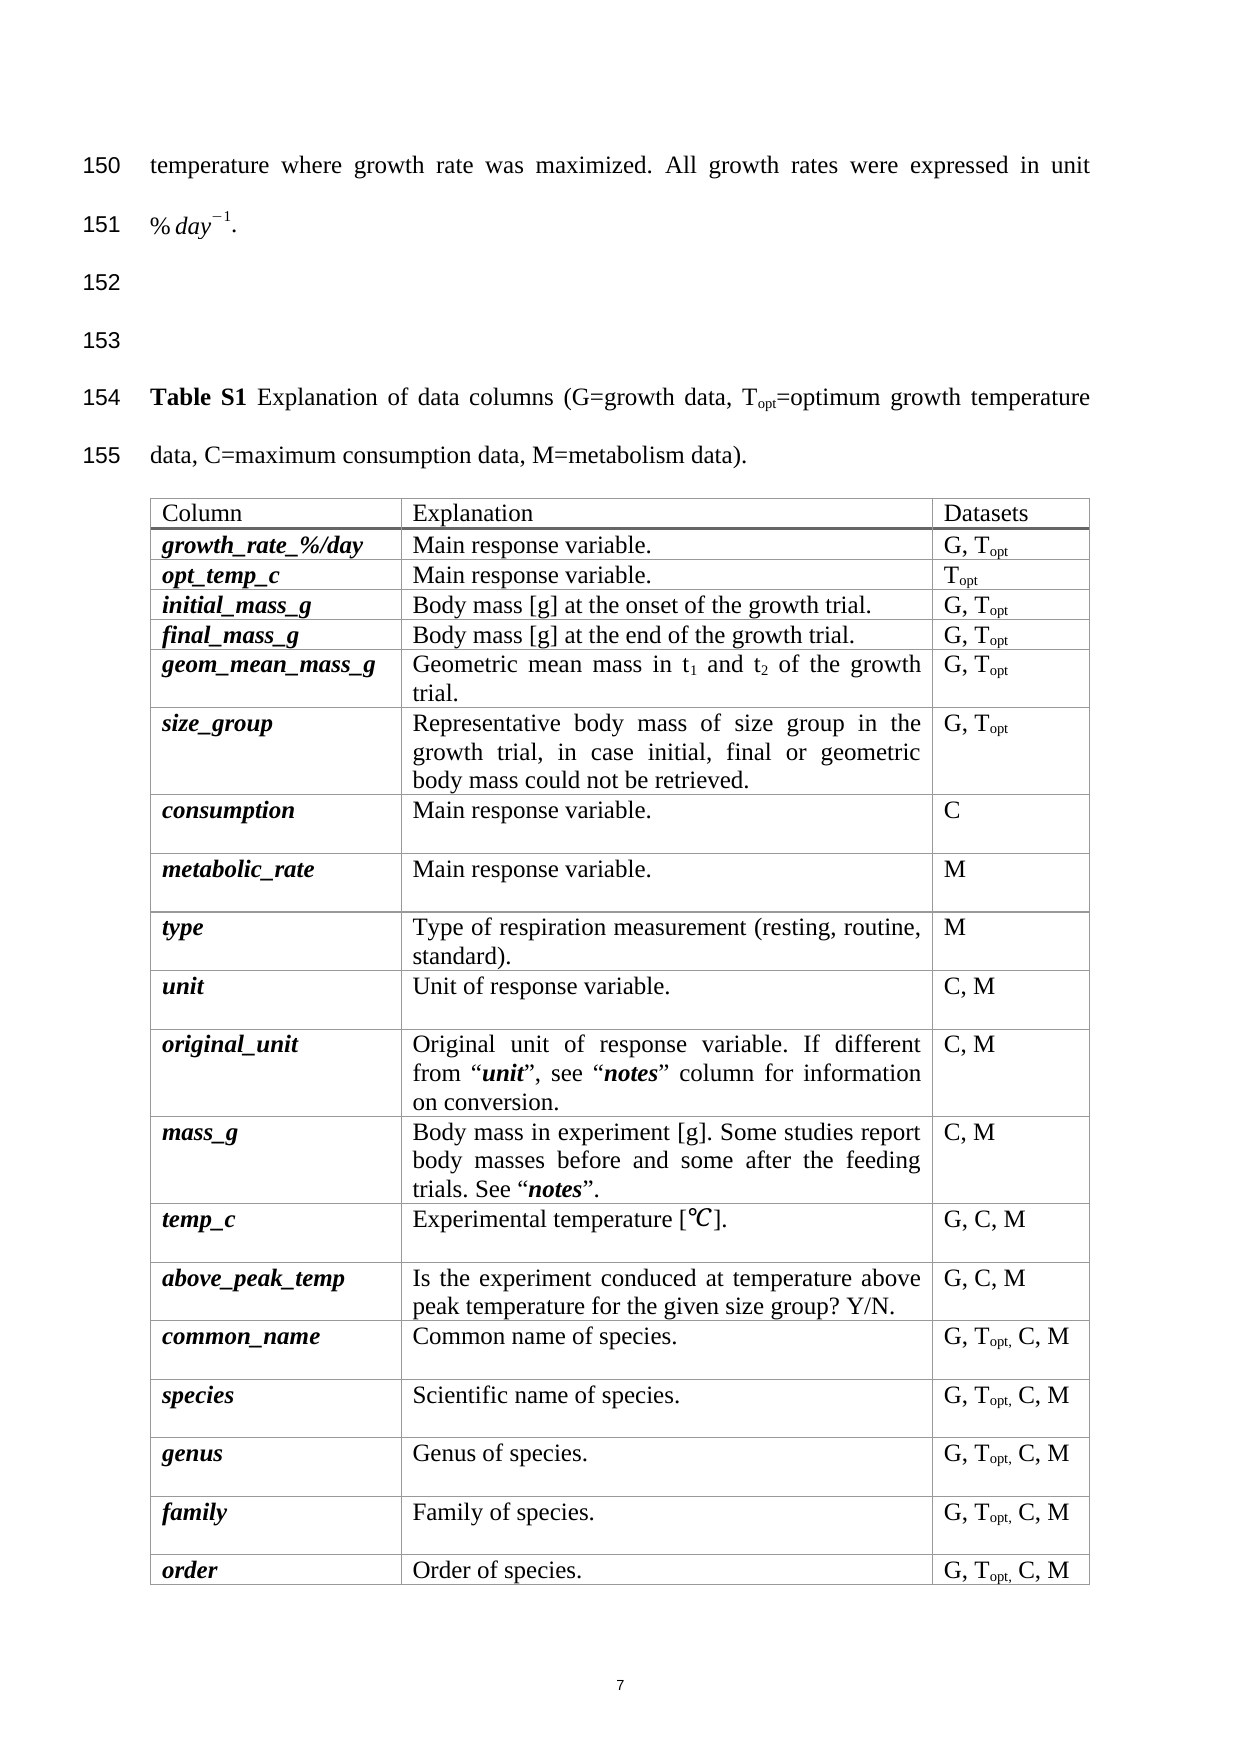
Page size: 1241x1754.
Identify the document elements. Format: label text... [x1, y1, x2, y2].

table_cell above_peak_temp [151, 1263, 401, 1320]
table_cell Order of species. [402, 1555, 932, 1584]
table_cell temp_c [151, 1204, 401, 1262]
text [150, 150, 1090, 239]
table_cell Main response variable. [402, 530, 932, 559]
table_cell geom_mean_mass_g [151, 650, 401, 707]
table_cell metabolic_rate [151, 854, 401, 911]
table_cell G, Topt, C, M [933, 1438, 1089, 1496]
table_cell Main response variable. [402, 854, 932, 911]
table_cell Type of respiration measurement (resting, routine, standard). [402, 913, 932, 970]
table_cell Body mass in experiment [g]. Some studies report body masses before and some after the feeding trials. See “notes”. [402, 1117, 932, 1203]
table_cell order [151, 1555, 401, 1584]
table_cell Representative body mass of size group in the growth trial, in case initial, final or geometric body mass could not be retrieved. [402, 708, 932, 794]
table_cell Body mass [g] at the onset of the growth trial. [402, 590, 932, 619]
table_cell C, M [933, 1117, 1089, 1203]
table_cell type [151, 913, 401, 970]
table_header Datasets [933, 499, 1089, 527]
table_cell growth_rate_%/day [151, 530, 401, 559]
table_cell G, Topt [933, 650, 1089, 707]
text Table S1 Explanation of data columns (G=growth data, Topt=optimum growth temperature data, C=maximum consumption data, M=metabolism data). [150, 382, 1090, 469]
table_cell mass_g [151, 1117, 401, 1203]
table_cell Main response variable. [402, 795, 932, 853]
table_cell unit [151, 971, 401, 1028]
table_cell initial_mass_g [151, 590, 401, 619]
table_cell Unit of response variable. [402, 971, 932, 1028]
table_cell consumption [151, 795, 401, 853]
table_cell C [933, 795, 1089, 853]
table_cell C, M [933, 1030, 1089, 1116]
table_cell final_mass_g [151, 620, 401, 648]
table_cell Scientific name of species. [402, 1380, 932, 1437]
table_cell species [151, 1380, 401, 1437]
table_cell M [933, 854, 1089, 911]
table_cell G, Topt [933, 590, 1089, 619]
table_cell Common name of species. [402, 1321, 932, 1379]
table_cell Body mass [g] at the end of the growth trial. [402, 620, 932, 648]
table_cell Topt [933, 560, 1089, 589]
table_cell G, Topt [933, 708, 1089, 794]
table_header Explanation [402, 499, 932, 527]
table_cell G, C, M [933, 1204, 1089, 1262]
table_cell Family of species. [402, 1497, 932, 1554]
table_cell Experimental temperature []. [402, 1204, 932, 1262]
table_cell G, Topt [933, 620, 1089, 648]
table_cell G, C, M [933, 1263, 1089, 1320]
table_cell genus [151, 1438, 401, 1496]
table_cell G, Topt, C, M [933, 1321, 1089, 1379]
table_cell Genus of species. [402, 1438, 932, 1496]
table_cell size_group [151, 708, 401, 794]
table_cell G, Topt, C, M [933, 1380, 1089, 1437]
table_cell G, Topt [933, 530, 1089, 559]
table_cell G, Topt, C, M [933, 1497, 1089, 1554]
table_cell Original unit of response variable. If different from “unit”, see “notes” column for information on conversion. [402, 1030, 932, 1116]
table_cell M [933, 913, 1089, 970]
table_cell Geometric mean mass in t1 and t2 of the growth trial. [402, 650, 932, 707]
table_cell opt_temp_c [151, 560, 401, 589]
table_header Column [151, 499, 401, 527]
table_cell original_unit [151, 1030, 401, 1116]
table_cell Is the experiment conduced at temperature above peak temperature for the given size group? Y/N. [402, 1263, 932, 1320]
table_cell family [151, 1497, 401, 1554]
table_cell Main response variable. [402, 560, 932, 589]
table_cell C, M [933, 971, 1089, 1028]
table_cell G, Topt, C, M [933, 1555, 1089, 1584]
table_cell common_name [151, 1321, 401, 1379]
